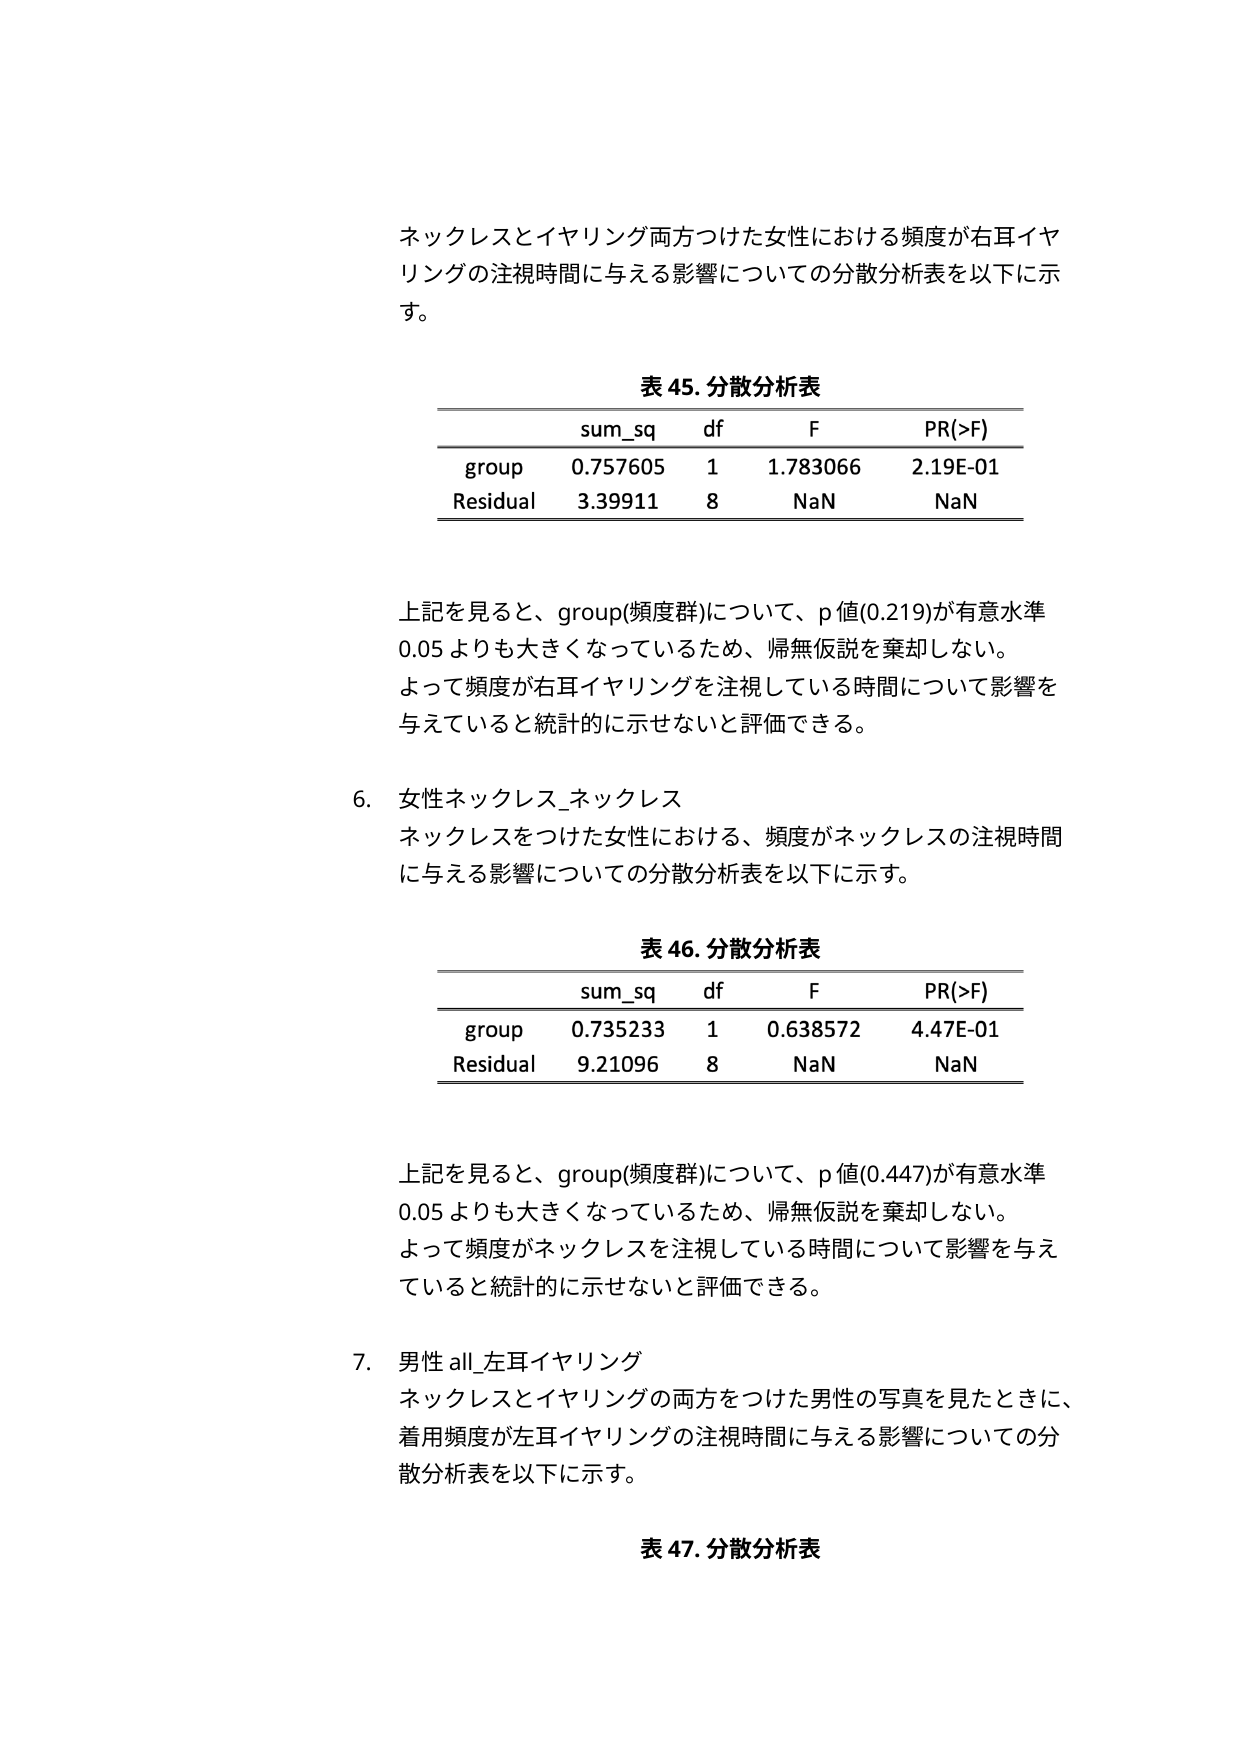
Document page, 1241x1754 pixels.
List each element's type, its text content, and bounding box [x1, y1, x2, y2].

text 表45. 分散分析表 [398, 367, 1063, 404]
text 表47. 分散分析表 [398, 1529, 1063, 1567]
text ネックレスをつけた女性における、頻度がネックレスの注視時間に与える影響についての分散分析表を以下に示す。 [398, 817, 1063, 892]
picture [435, 966, 1026, 1087]
list 女性ネックレス_ネックレス [352, 779, 1063, 817]
text 上記を見ると、group(頻度群)について、p値(0.219)が有意水準0.05よりも大きくなっているため、帰無仮説を棄却しない。よって頻度が右耳イヤリングを注視している時間について影響を与えていると統計的に示せないと評価できる。 [398, 592, 1063, 742]
text 上記を見ると、group(頻度群)について、p値(0.447)が有意水準0.05よりも大きくなっているため、帰無仮説を棄却しない。よって頻度がネックレスを注視している時間について影響を与えていると統計的に示せないと評価できる。 [398, 1154, 1063, 1304]
picture [435, 404, 1026, 524]
text ネックレスとイヤリングの両方をつけた男性の写真を見たときに、着用頻度が左耳イヤリングの注視時間に与える影響についての分散分析表を以下に示す。 [398, 1379, 1063, 1492]
list 男性all_左耳イヤリング [352, 1342, 1063, 1379]
text ネックレスとイヤリング両方つけた女性における頻度が右耳イヤリングの注視時間に与える影響についての分散分析表を以下に示す。 [398, 217, 1063, 329]
